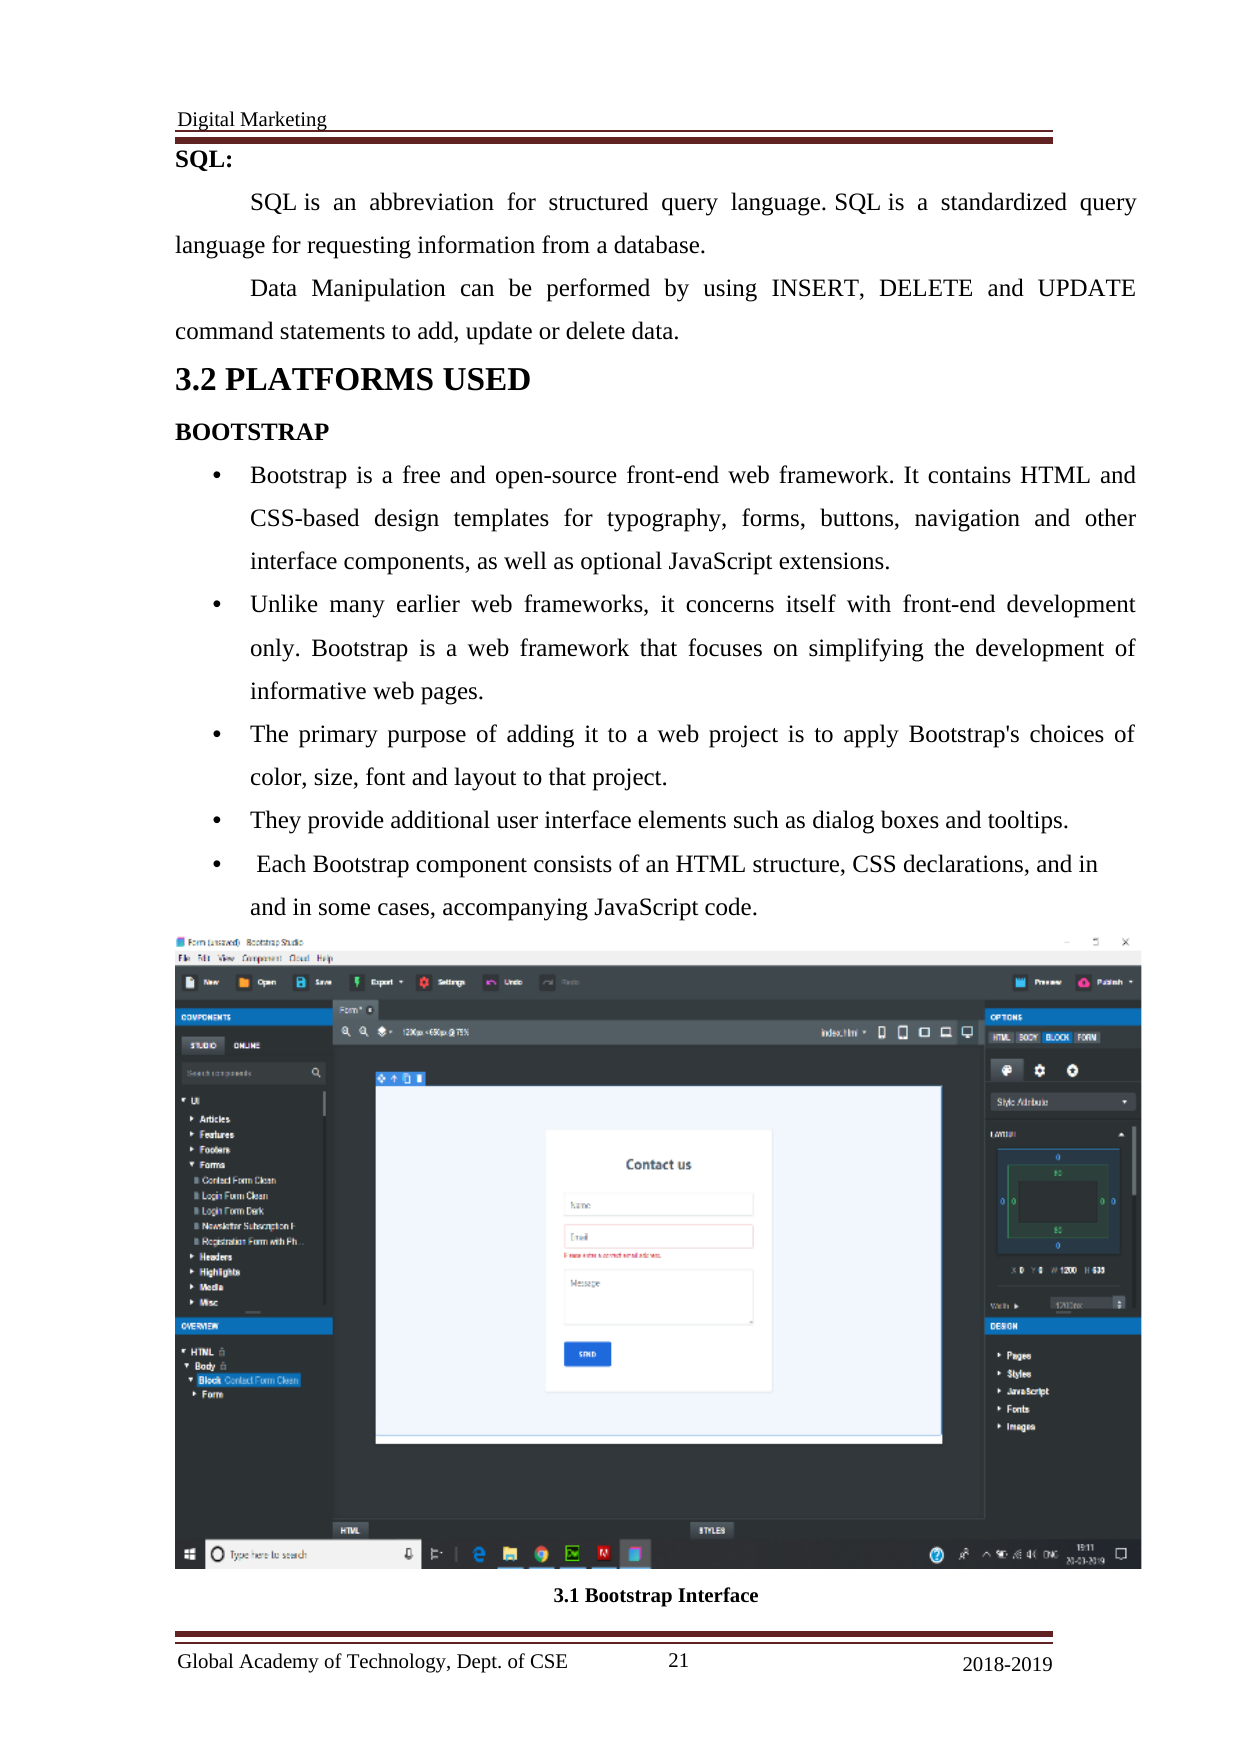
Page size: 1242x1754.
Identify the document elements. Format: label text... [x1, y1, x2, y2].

text SQL: [175, 144, 1137, 172]
text 3.2 PLATFORMS USED [175, 359, 1137, 398]
picture [175, 935, 1142, 1569]
text SQL is an abbreviation for structured query language. SQL is a standardized query language for requesting information from a database. [175, 187, 1137, 259]
text BOOTSTRAP [175, 417, 1137, 446]
list The primary purpose of adding it to a web project is to apply Bootstrap's choices of color, size, font and layout to that project. [212, 719, 1137, 791]
list Each Bootstrap component consists of an HTML structure, CSS declarations, and in [212, 848, 1137, 877]
text 3.1 Bootstrap Interface [175, 1583, 1137, 1607]
text Data Manipulation can be performed by using INSERT, DELETE and UPDATE command statements to add, update or delete data. [175, 273, 1137, 345]
list Unlike many earlier web frameworks, it concerns itself with front-end development only. Bootstrap is a web framework that focuses on simplifying the development of informative web pages. [212, 589, 1137, 704]
list They provide additional user interface elements such as dialog boxes and tooltips. [212, 805, 1137, 834]
list Bootstrap is a free and open-source front-end web framework. It contains HTML and CSS-based design templates for typography, forms, buttons, navigation and other interface components, as well as optional JavaScript extensions. [212, 460, 1137, 575]
text and in some cases, accompanying JavaScript code. [250, 892, 1137, 921]
